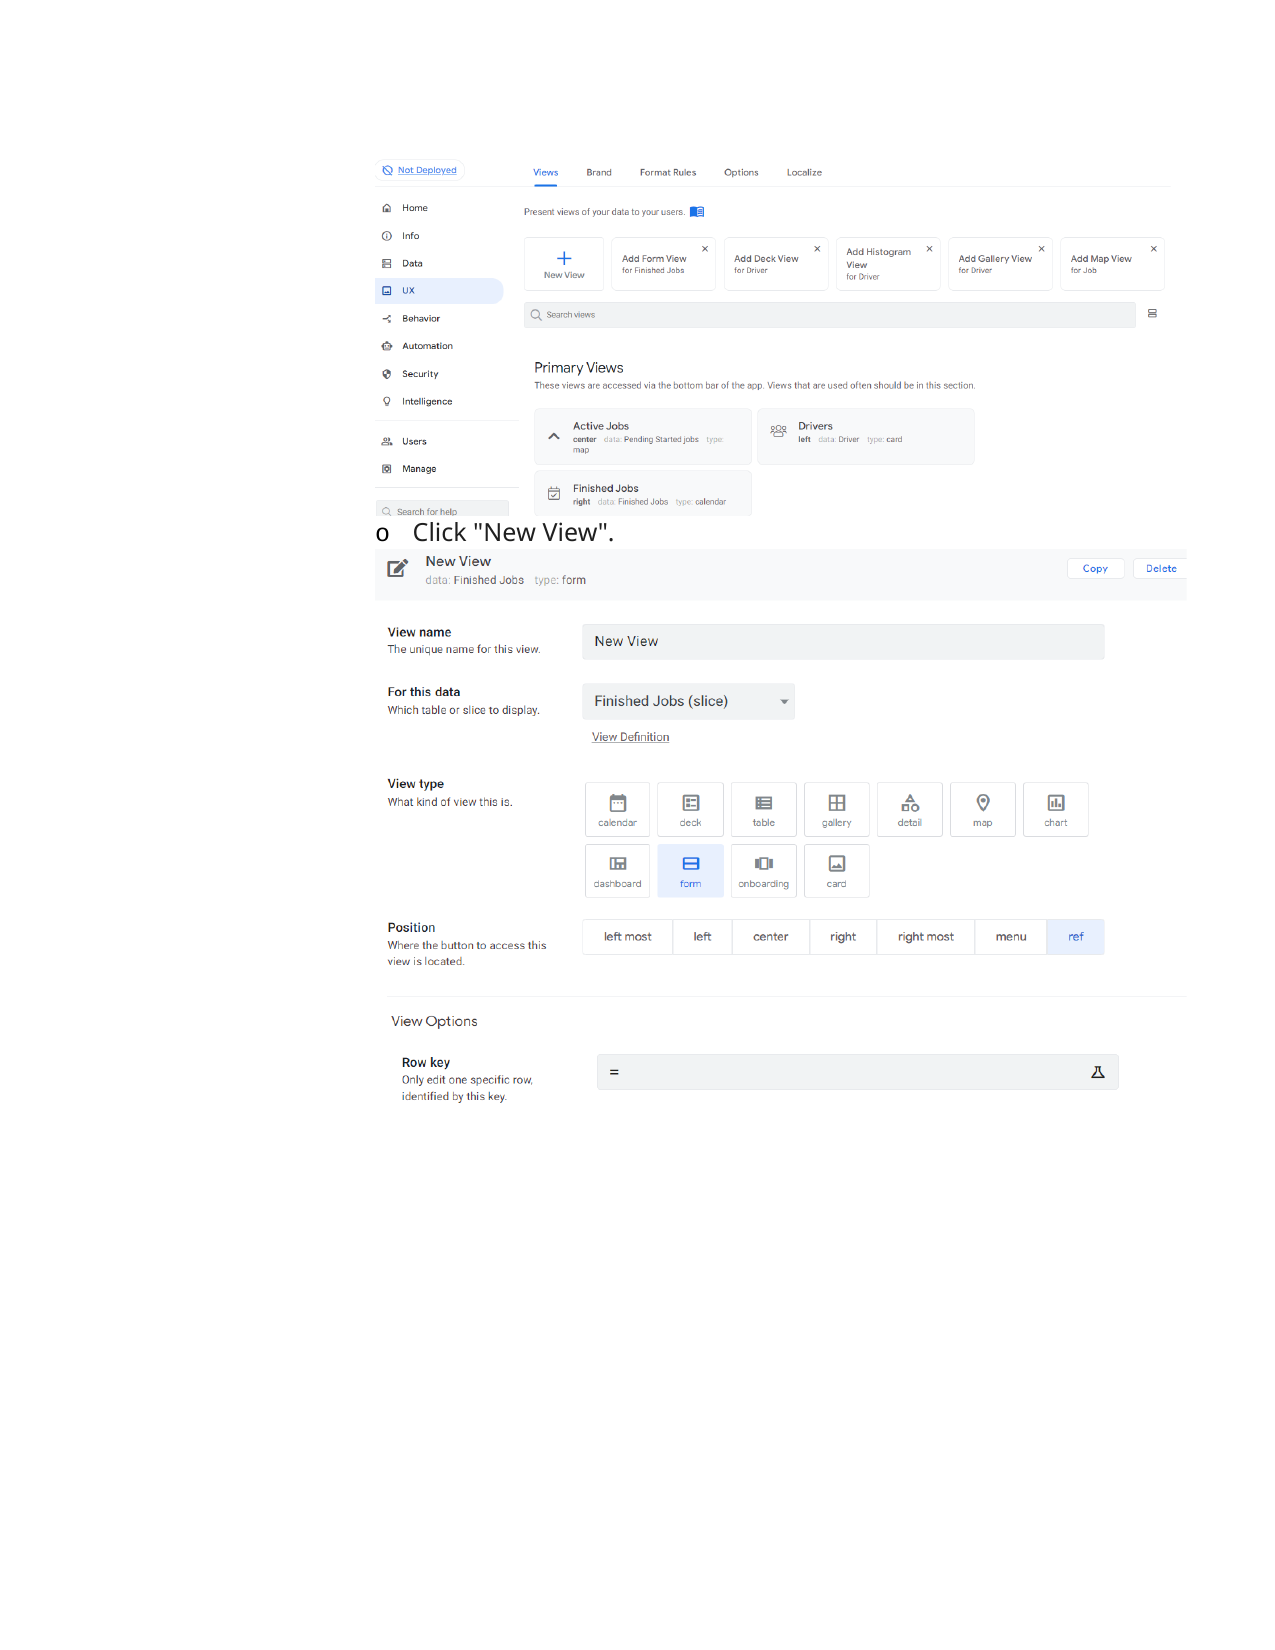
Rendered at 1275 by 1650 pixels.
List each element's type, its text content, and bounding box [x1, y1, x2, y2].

picture [375, 150, 1171, 516]
picture [375, 549, 1187, 1119]
list Click "New View". [375, 515, 1209, 549]
